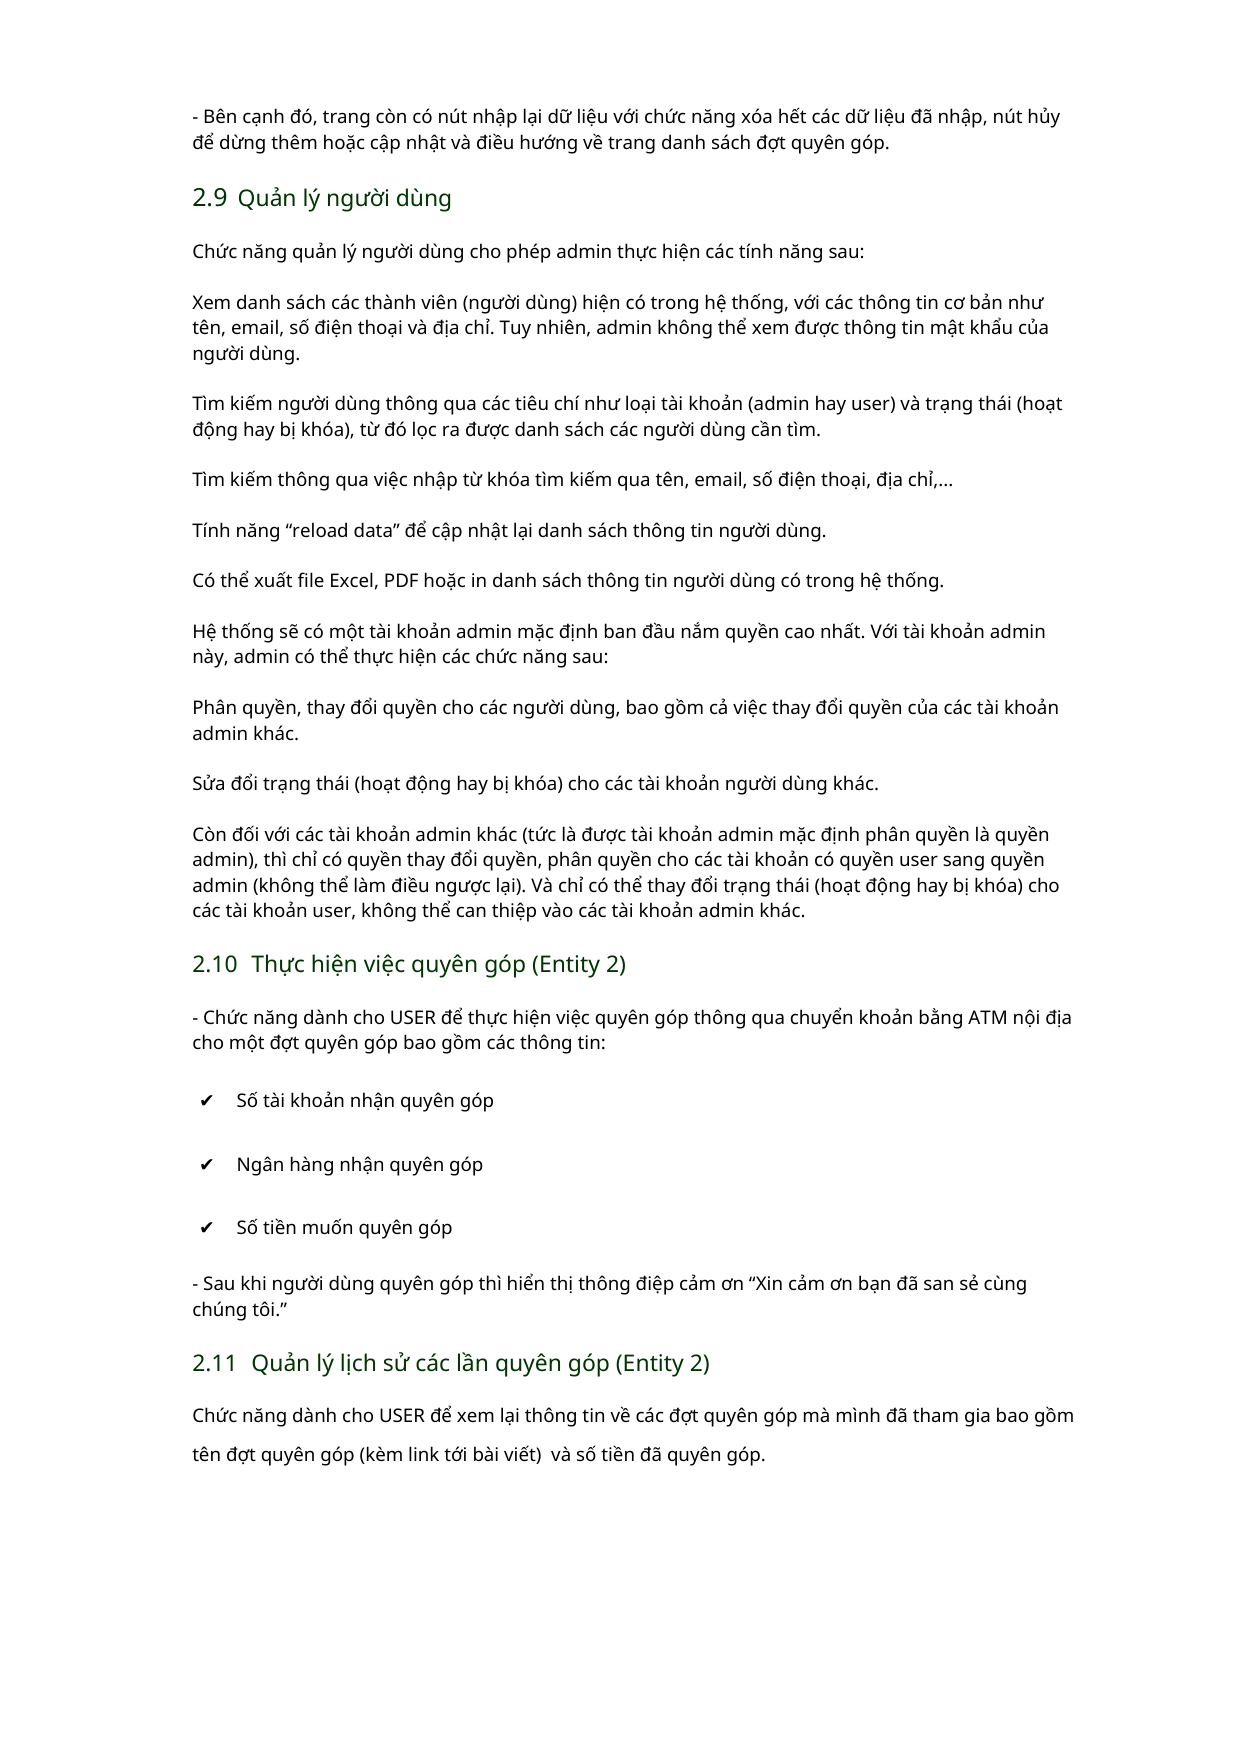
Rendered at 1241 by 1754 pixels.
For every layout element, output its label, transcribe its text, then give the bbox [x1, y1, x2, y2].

text Phân quyền, thay đổi quyền cho các người dùng, bao gồm cả việc thay đổi quyền của các tài khoản admin khác. [192, 694, 1078, 745]
text Có thể xuất file Excel, PDF hoặc in danh sách thông tin người dùng có trong hệ thống. [192, 568, 1078, 593]
subtitle Thực hiện việc quyên góp (Entity 2) [192, 948, 1078, 979]
text - Chức năng dành cho USER để thực hiện việc quyên góp thông qua chuyển khoản bằng ATM nội địa cho một đợt quyên góp bao gồm các thông tin: [192, 1004, 1078, 1055]
text Hệ thống sẽ có một tài khoản admin mặc định ban đầu nắm quyền cao nhất. Với tài khoản admin này, admin có thể thực hiện các chức năng sau: [192, 618, 1078, 669]
text Xem danh sách các thành viên (người dùng) hiện có trong hệ thống, với các thông tin cơ bản như tên, email, số điện thoại và địa chỉ. Tuy nhiên, admin không thể xem được thông tin mật khẩu của người dùng. [192, 289, 1078, 366]
text Tìm kiếm người dùng thông qua các tiêu chí như loại tài khoản (admin hay user) và trạng thái (hoạt động hay bị khóa), từ đó lọc ra được danh sách các người dùng cần tìm. [192, 391, 1078, 442]
list Số tiền muốn quyên góp [199, 1207, 1078, 1246]
text - Sau khi người dùng quyên góp thì hiển thị thông điệp cảm ơn “Xin cảm ơn bạn đã san sẻ cùng chúng tôi.” [192, 1271, 1078, 1322]
text Chức năng quản lý người dùng cho phép admin thực hiện các tính năng sau: [192, 238, 1078, 264]
text - Bên cạnh đó, trang còn có nút nhập lại dữ liệu với chức năng xóa hết các dữ liệu đã nhập, nút hủy để dừng thêm hoặc cập nhật và điều hướng về trang danh sách đợt quyên góp. [192, 103, 1078, 154]
text Sửa đổi trạng thái (hoạt động hay bị khóa) cho các tài khoản người dùng khác. [192, 770, 1078, 796]
subtitle Quản lý lịch sử các lần quyên góp (Entity 2) [192, 1347, 1078, 1378]
text Tìm kiếm thông qua việc nhập từ khóa tìm kiếm qua tên, email, số điện thoại, địa chỉ,... [192, 467, 1078, 492]
text Tính năng “reload data” để cập nhật lại danh sách thông tin người dùng. [192, 517, 1078, 543]
list Số tài khoản nhận quyên góp [199, 1080, 1078, 1119]
text Còn đối với các tài khoản admin khác (tức là được tài khoản admin mặc định phân quyền là quyền admin), thì chỉ có quyền thay đổi quyền, phân quyền cho các tài khoản có quyền user sang quyền admin (không thể làm điều ngược lại). Và chỉ có thể thay đổi trạng thái (hoạt động hay bị khóa) cho các tài khoản user, không thể can thiệp vào các tài khoản admin khác. [192, 821, 1078, 923]
list Ngân hàng nhận quyên góp [199, 1144, 1078, 1182]
subtitle Quản lý người dùng [192, 179, 1078, 213]
text Chức năng dành cho USER để xem lại thông tin về các đợt quyên góp mà mình đã tham gia bao gồm tên đợt quyên góp (kèm link tới bài viết) và số tiền đã quyên góp. [192, 1403, 1078, 1467]
